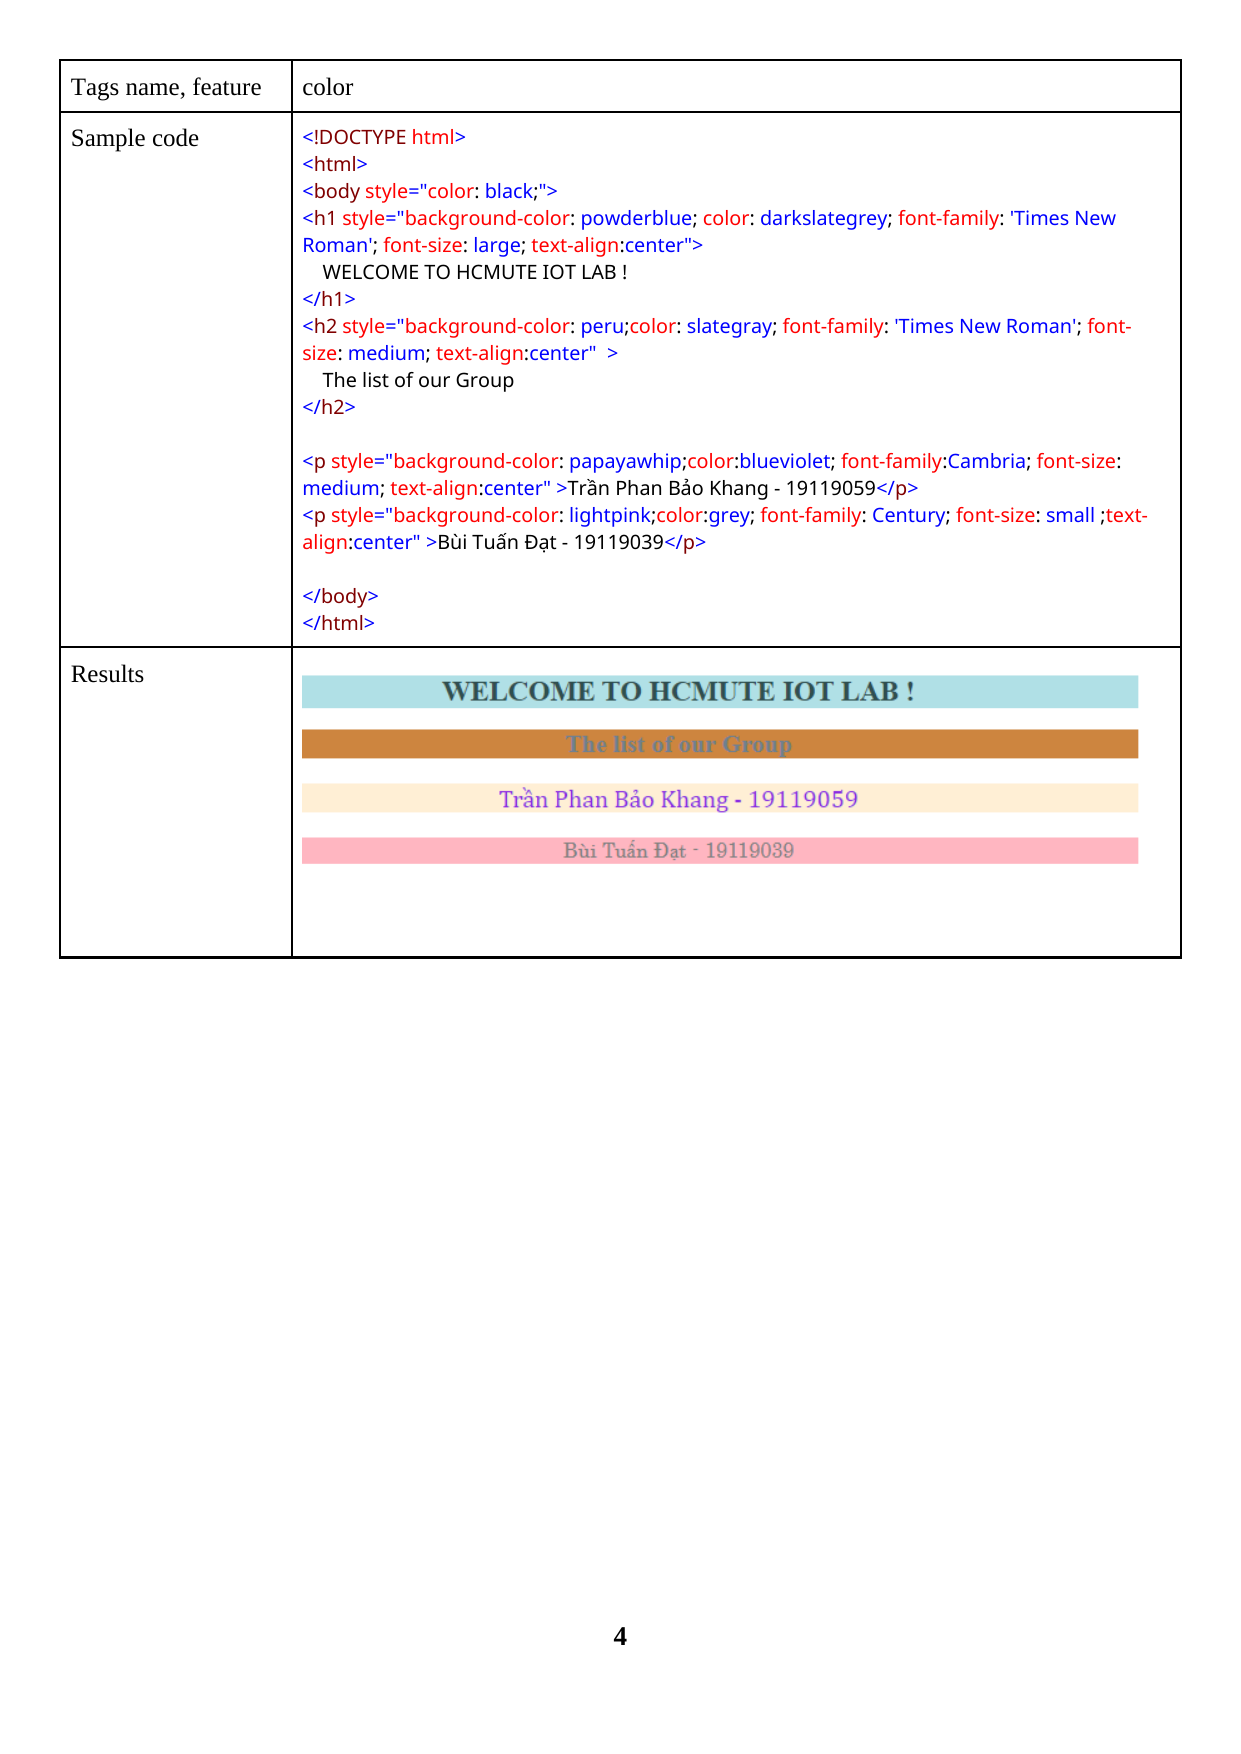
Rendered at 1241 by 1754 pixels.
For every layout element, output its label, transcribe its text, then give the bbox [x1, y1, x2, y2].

picture [302, 658, 1139, 913]
table_cell Sample code [61, 113, 291, 646]
table_cell [293, 648, 1180, 956]
table_header color [293, 61, 1180, 111]
table_header Tags name, feature [61, 61, 291, 111]
table_cell Results [61, 648, 291, 956]
table_cell <!DOCTYPE html> <html> <body style="color: black;"> <h1 style="background-color: powderblue; color: darkslategrey; font-family: 'Times New Roman'; font-size: large; text-align:center"> WELCOME TO HCMUTE IOT LAB ! </h1> <h2 style="background-color: peru;color: slategray; font-family: 'Times New Roman'; font-size: medium; text-align:center" > The list of our Group </h2> <p style="background-color: papayawhip;color:blueviolet; font-family:Cambria; font-size: medium; text-align:center" >Trần Phan Bảo Khang - 19119059</p> <p style="background-color: lightpink;color:grey; font-family: Century; font-size: small ;text-align:center" >Bùi Tuấn Đạt - 19119039</p> </body> </html> [293, 113, 1180, 646]
